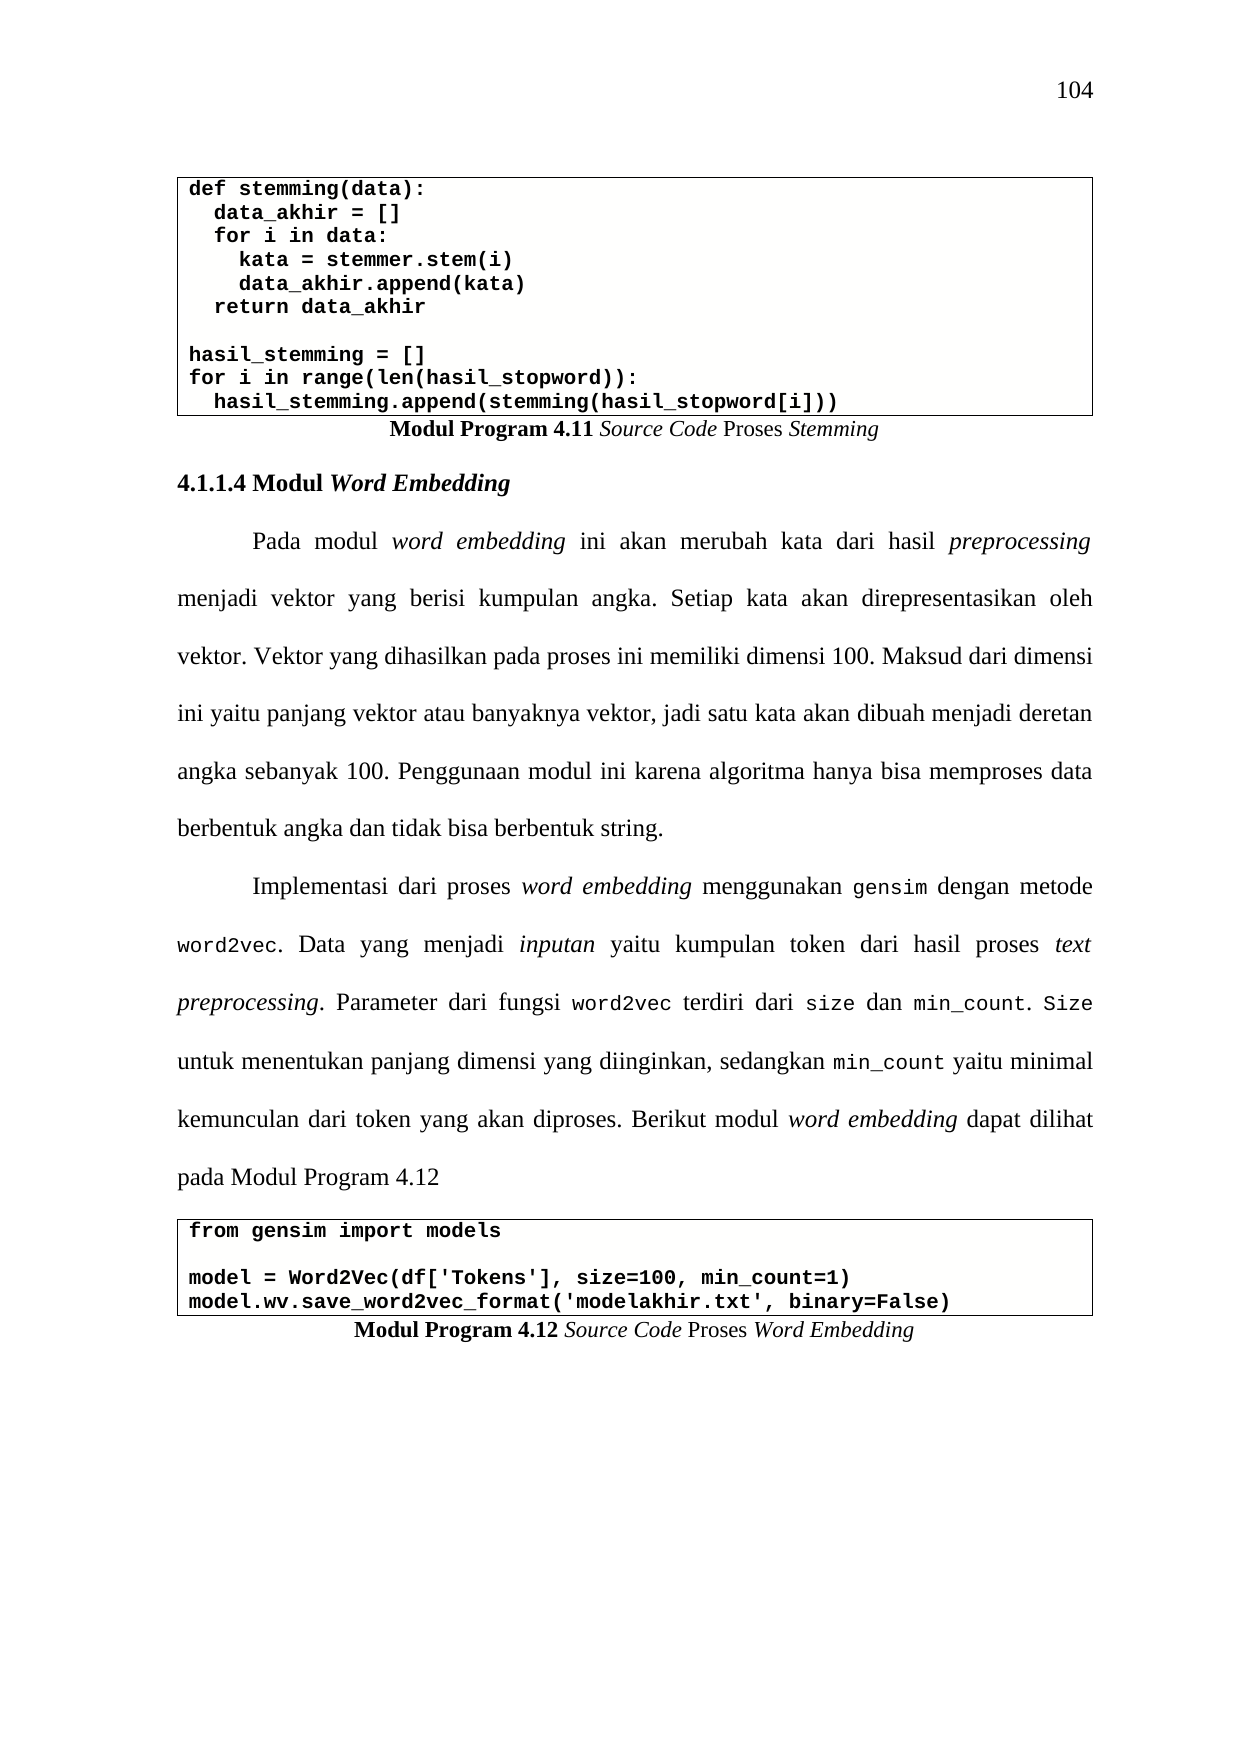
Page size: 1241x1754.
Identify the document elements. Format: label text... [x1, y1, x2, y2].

text Modul Program 4.12 Source Code Proses Word Embedding [177, 1316, 1093, 1342]
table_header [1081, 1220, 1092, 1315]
subtitle 4.1.1.4 Modul Word Embedding [177, 468, 1093, 497]
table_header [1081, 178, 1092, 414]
text Implementasi dari proses word embedding menggunakan gensim dengan metode word2vec. Data yang menjadi inputan yaitu kumpulan token dari hasil proses text preprocessing. Parameter dari fungsi word2vec terdiri dari size dan min_count. Size untuk menentukan panjang dimensi yang diinginkan, sedangkan min_count yaitu minimal kemunculan dari token yang akan diproses. Berikut modul word embedding dapat dilihat pada Modul Program 4.12 [177, 871, 1093, 1190]
text Modul Program 4.11 Source Code Proses Stemming [177, 416, 1093, 442]
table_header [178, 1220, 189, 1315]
text Pada modul word embedding ini akan merubah kata dari hasil preprocessing menjadi vektor yang berisi kumpulan angka. Setiap kata akan direpresentasikan oleh vektor. Vektor yang dihasilkan pada proses ini memiliki dimensi 100. Maksud dari dimensi ini yaitu panjang vektor atau banyaknya vektor, jadi satu kata akan dibuah menjadi deretan angka sebanyak 100. Penggunaan modul ini karena algoritma hanya bisa memproses data berbentuk angka dan tidak bisa berbentuk string. [177, 526, 1093, 842]
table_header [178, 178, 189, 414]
